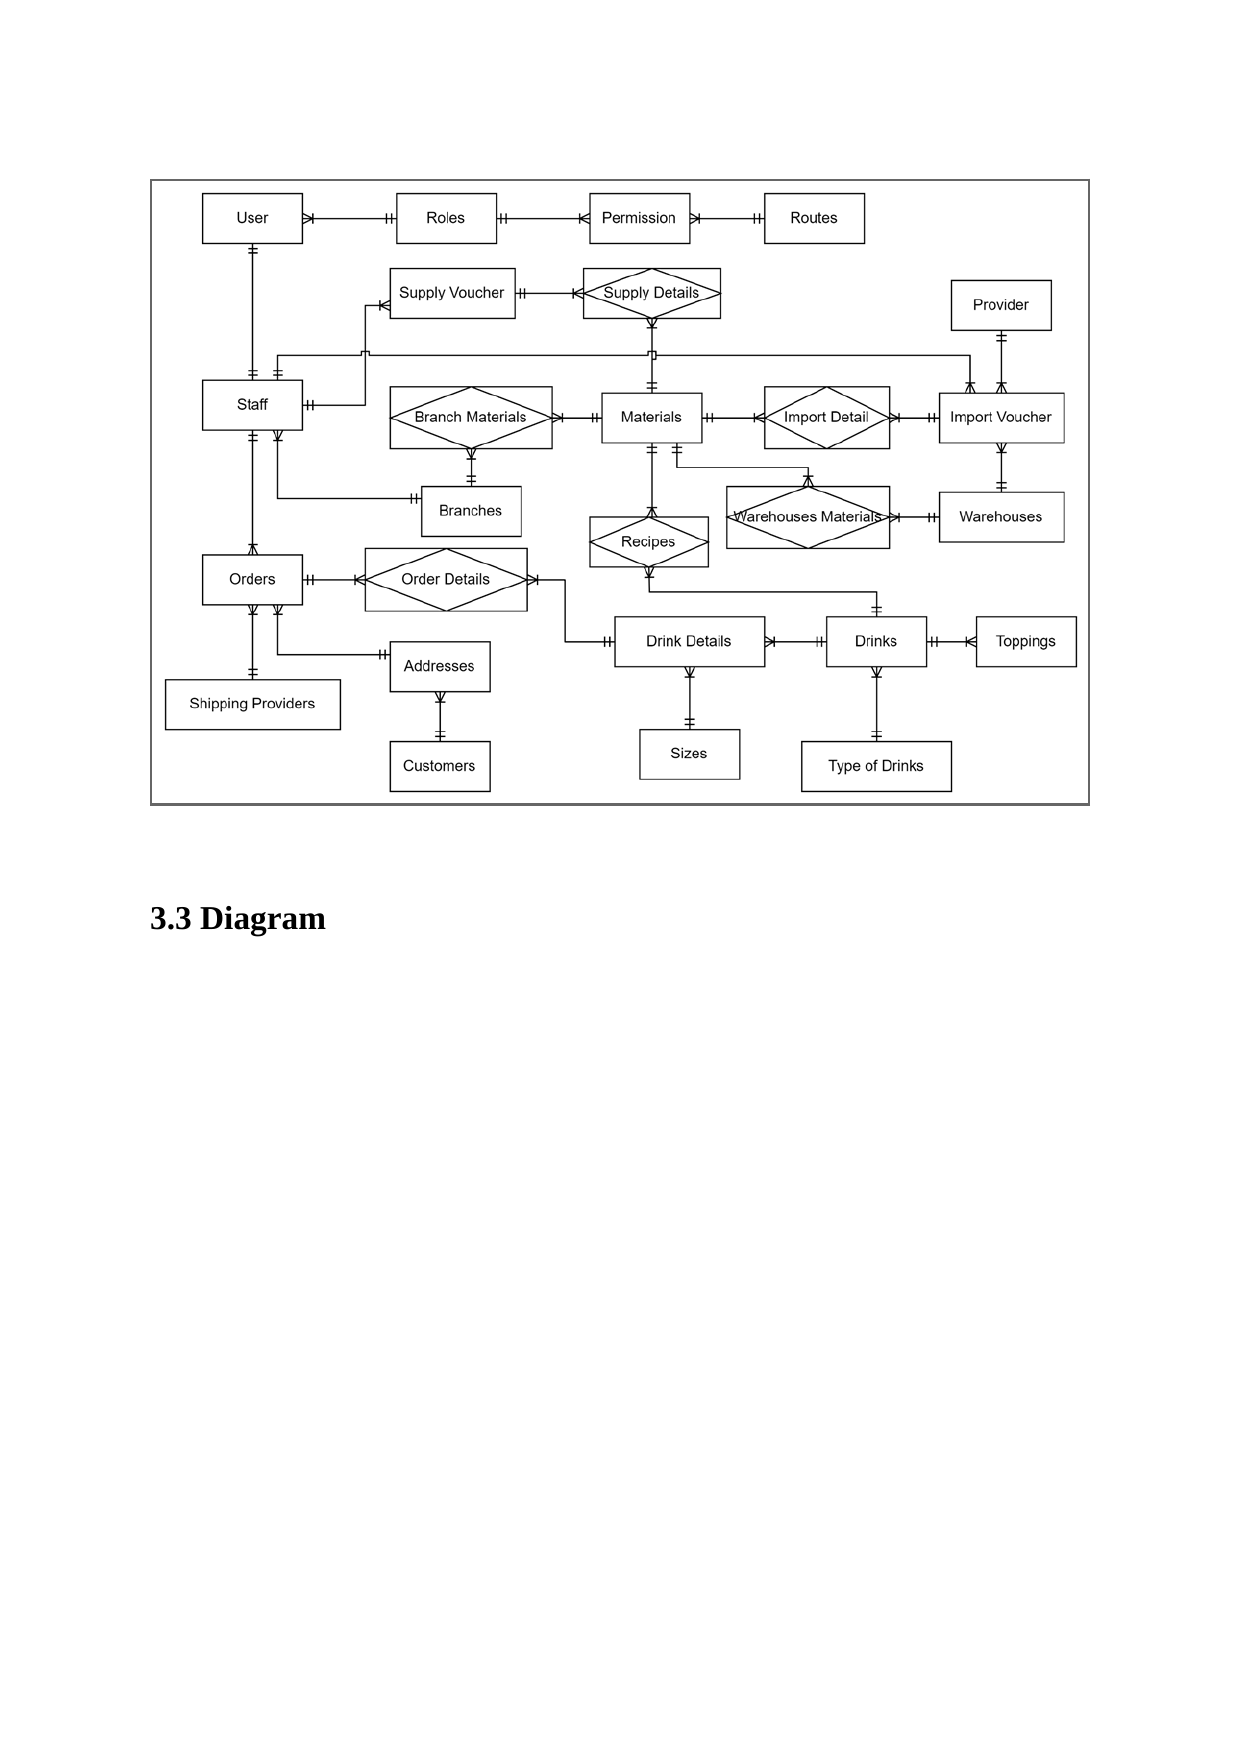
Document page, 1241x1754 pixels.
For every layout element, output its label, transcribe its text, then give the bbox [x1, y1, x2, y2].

picture [152, 181, 1088, 803]
subtitle 3.3 Diagram [150, 898, 1090, 936]
